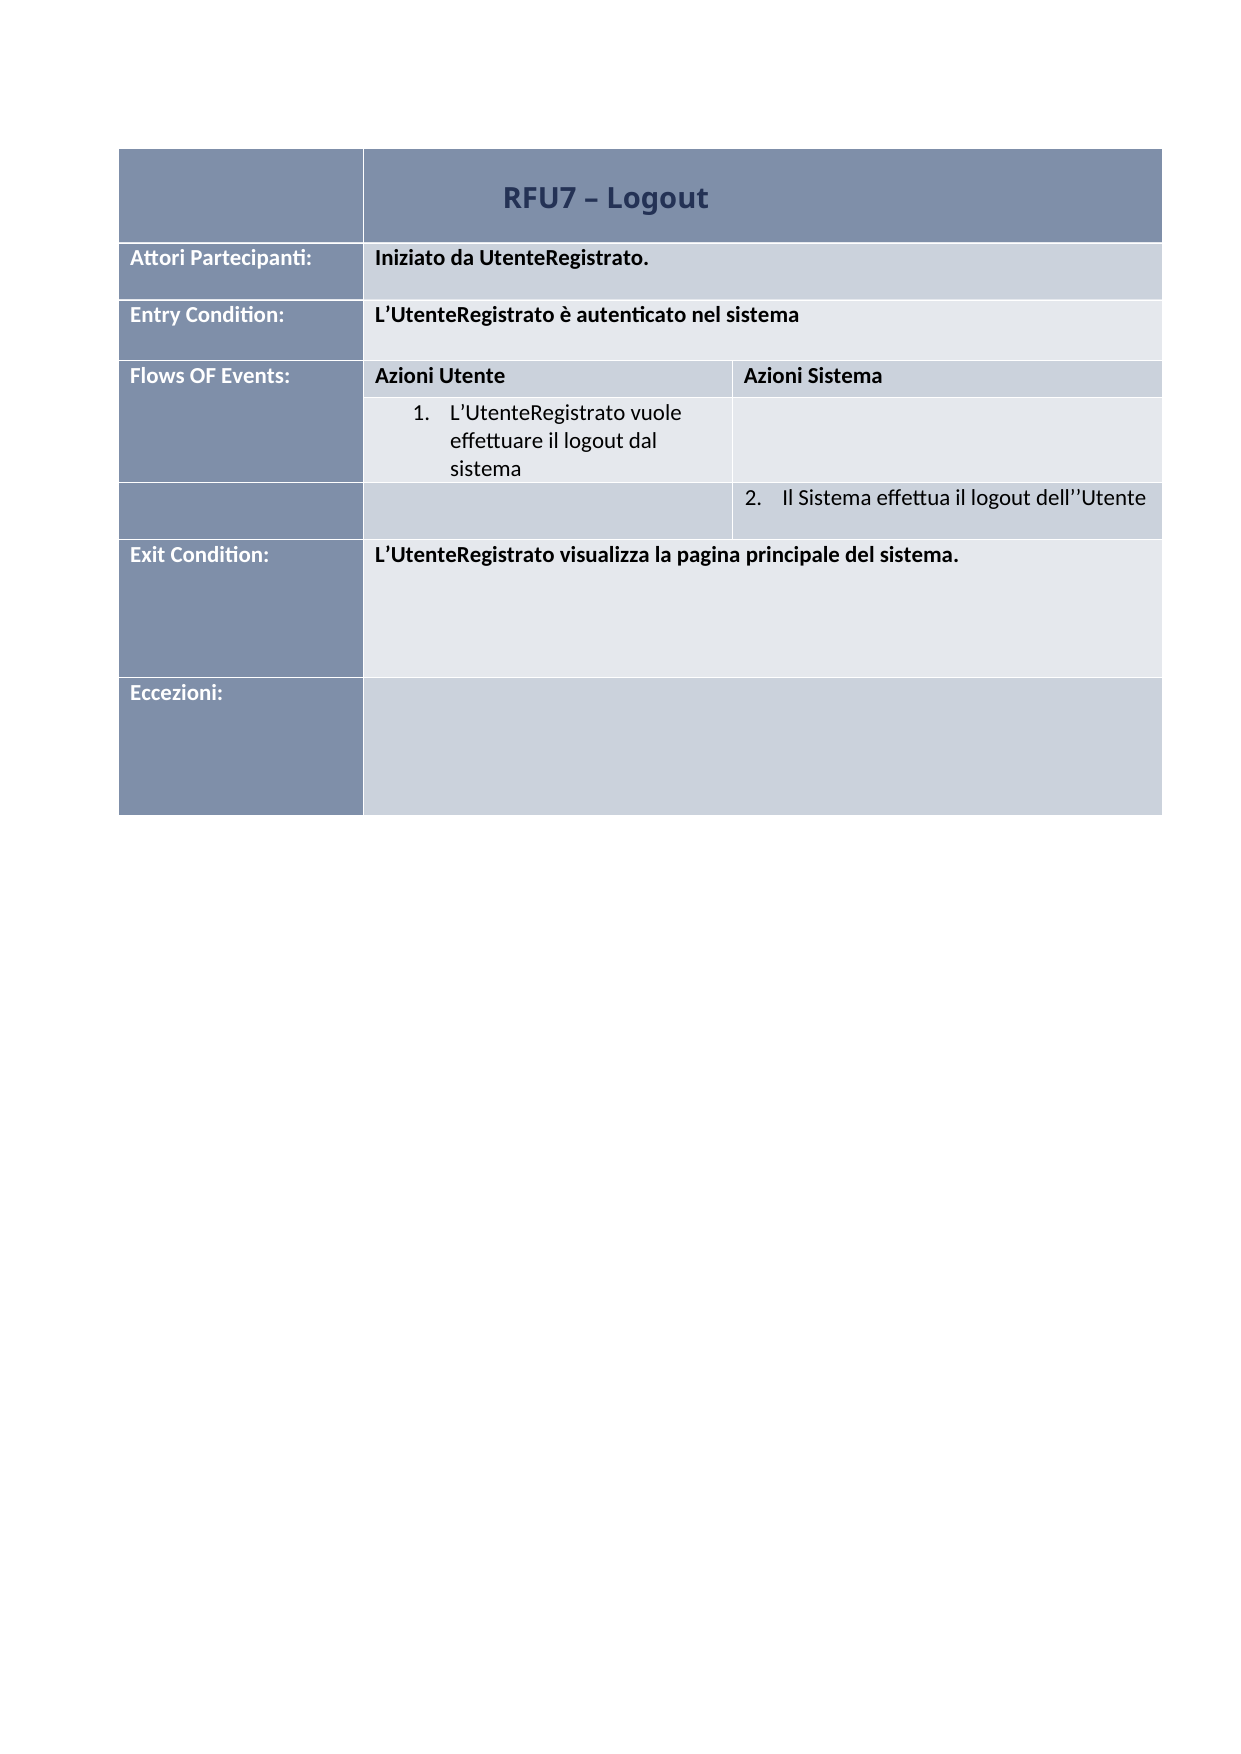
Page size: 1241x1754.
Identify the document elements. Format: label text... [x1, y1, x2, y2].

table_cell Exit Condition: [119, 540, 363, 677]
table_cell L’UtenteRegistrato vuole effettuare il logout dal sistema [364, 398, 732, 482]
table_cell Il Sistema effettua il logout dell’’Utente [733, 483, 1162, 539]
table_cell Attori Partecipanti: [119, 244, 363, 299]
table_cell Entry Condition: [119, 301, 363, 360]
table_cell [119, 483, 363, 539]
table_cell Azioni Sistema [733, 361, 1162, 397]
table_cell L’UtenteRegistrato è autenticato nel sistema [364, 301, 1162, 360]
table_cell Azioni Utente [364, 361, 732, 397]
table_header RFU7 – Logout [364, 149, 1162, 242]
table_cell Eccezioni: [119, 678, 363, 815]
table_cell [364, 483, 732, 539]
table_cell [364, 678, 1162, 815]
table_cell L’UtenteRegistrato visualizza la pagina principale del sistema. [364, 540, 1162, 677]
table_header [119, 149, 363, 242]
table_cell [733, 398, 1162, 482]
table_cell Iniziato da UtenteRegistrato. [364, 244, 1162, 299]
table_cell Flows OF Events: [119, 361, 363, 482]
